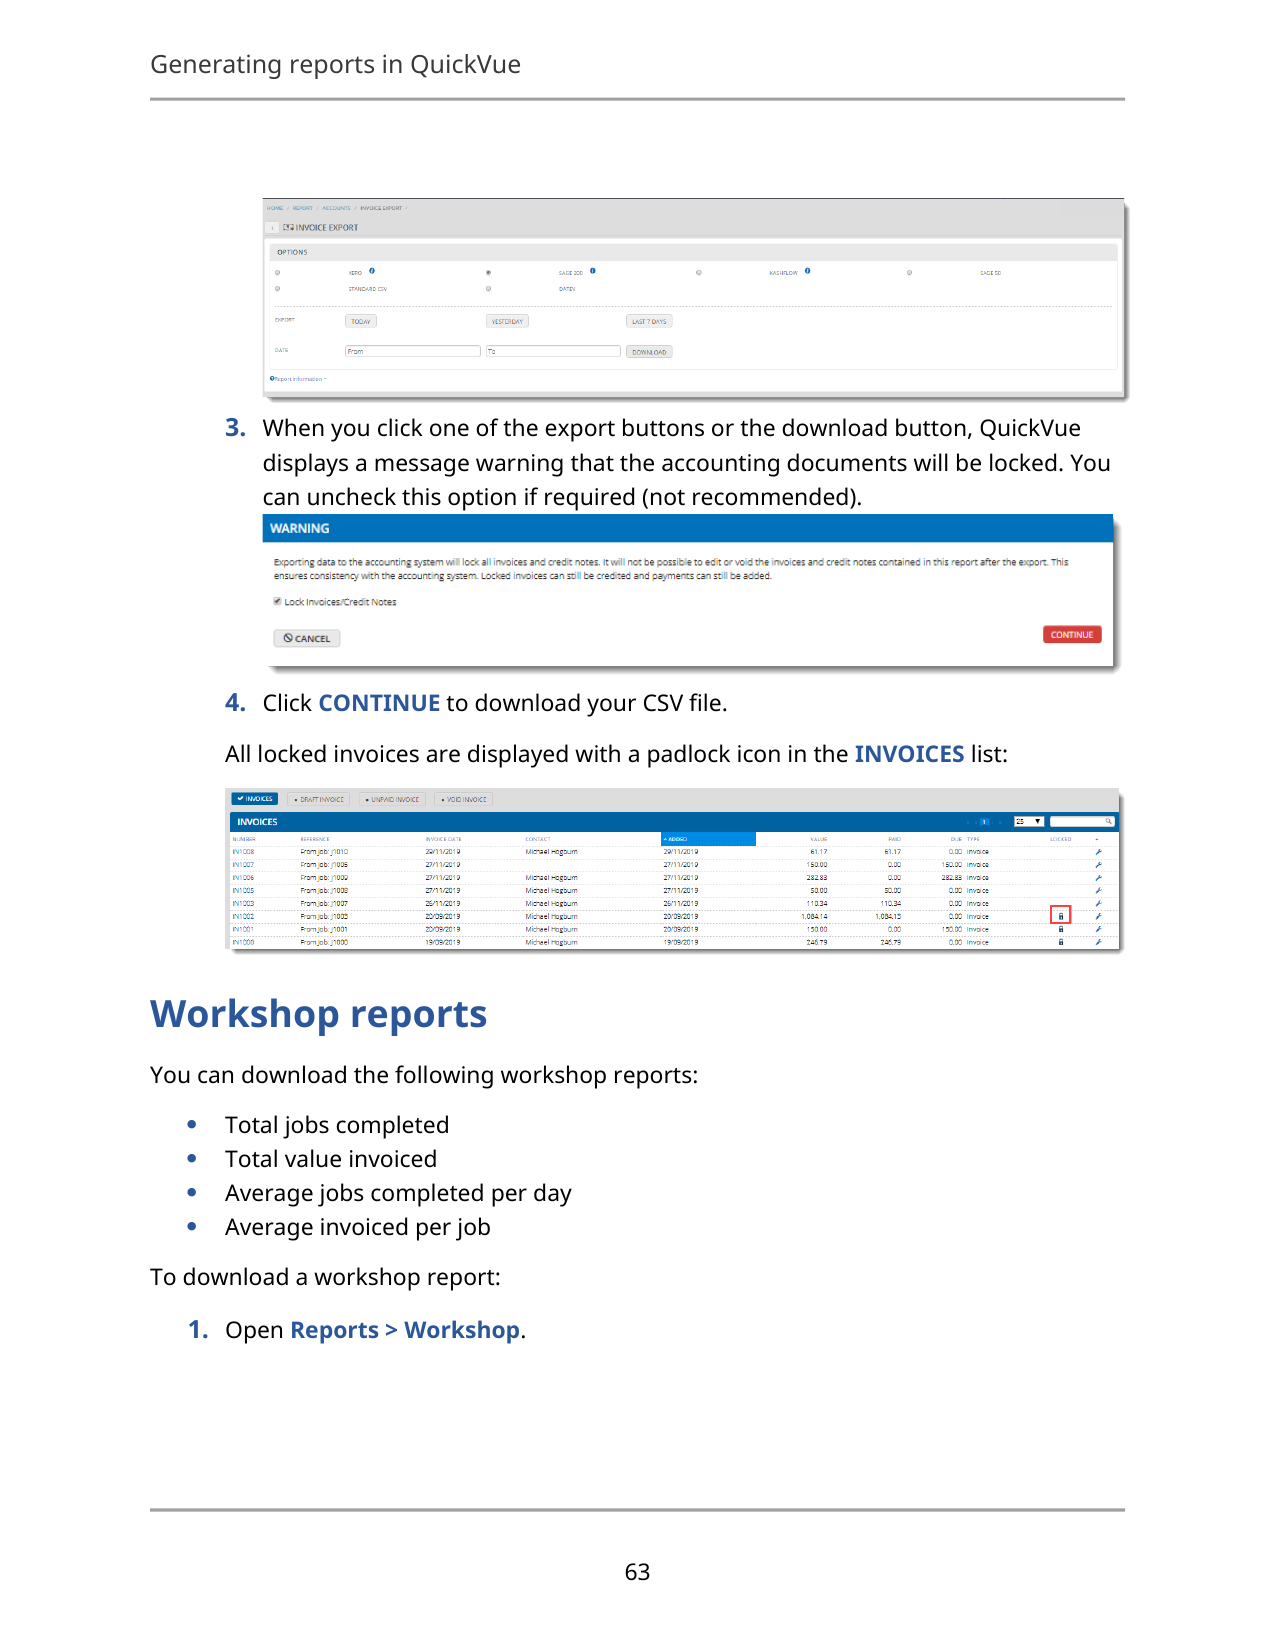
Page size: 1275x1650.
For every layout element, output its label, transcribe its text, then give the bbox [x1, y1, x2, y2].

list Total value invoiced [187, 1143, 1125, 1174]
text You can download the following workshop reports: [150, 1059, 1125, 1090]
subtitle Workshop reports [150, 987, 1125, 1038]
list Average invoiced per job [187, 1211, 1125, 1242]
picture [262, 514, 1129, 682]
list Average jobs completed per day [187, 1177, 1125, 1208]
list When you click one of the export buttons or the download button, QuickVue displays a message warning that the accounting documents will be locked. You can uncheck this option if required (not recommended). [225, 410, 1125, 512]
list Total jobs completed [187, 1109, 1125, 1141]
text To download a workshop report: [150, 1261, 1125, 1292]
list Click CONTINUE to download your CSV file. [225, 684, 1125, 718]
picture [225, 788, 1129, 960]
text All locked invoices are displayed with a padlock icon in the INVOICES list: [225, 738, 1125, 769]
picture [262, 198, 1135, 408]
list Open Reports > Workshop. [187, 1312, 1125, 1346]
